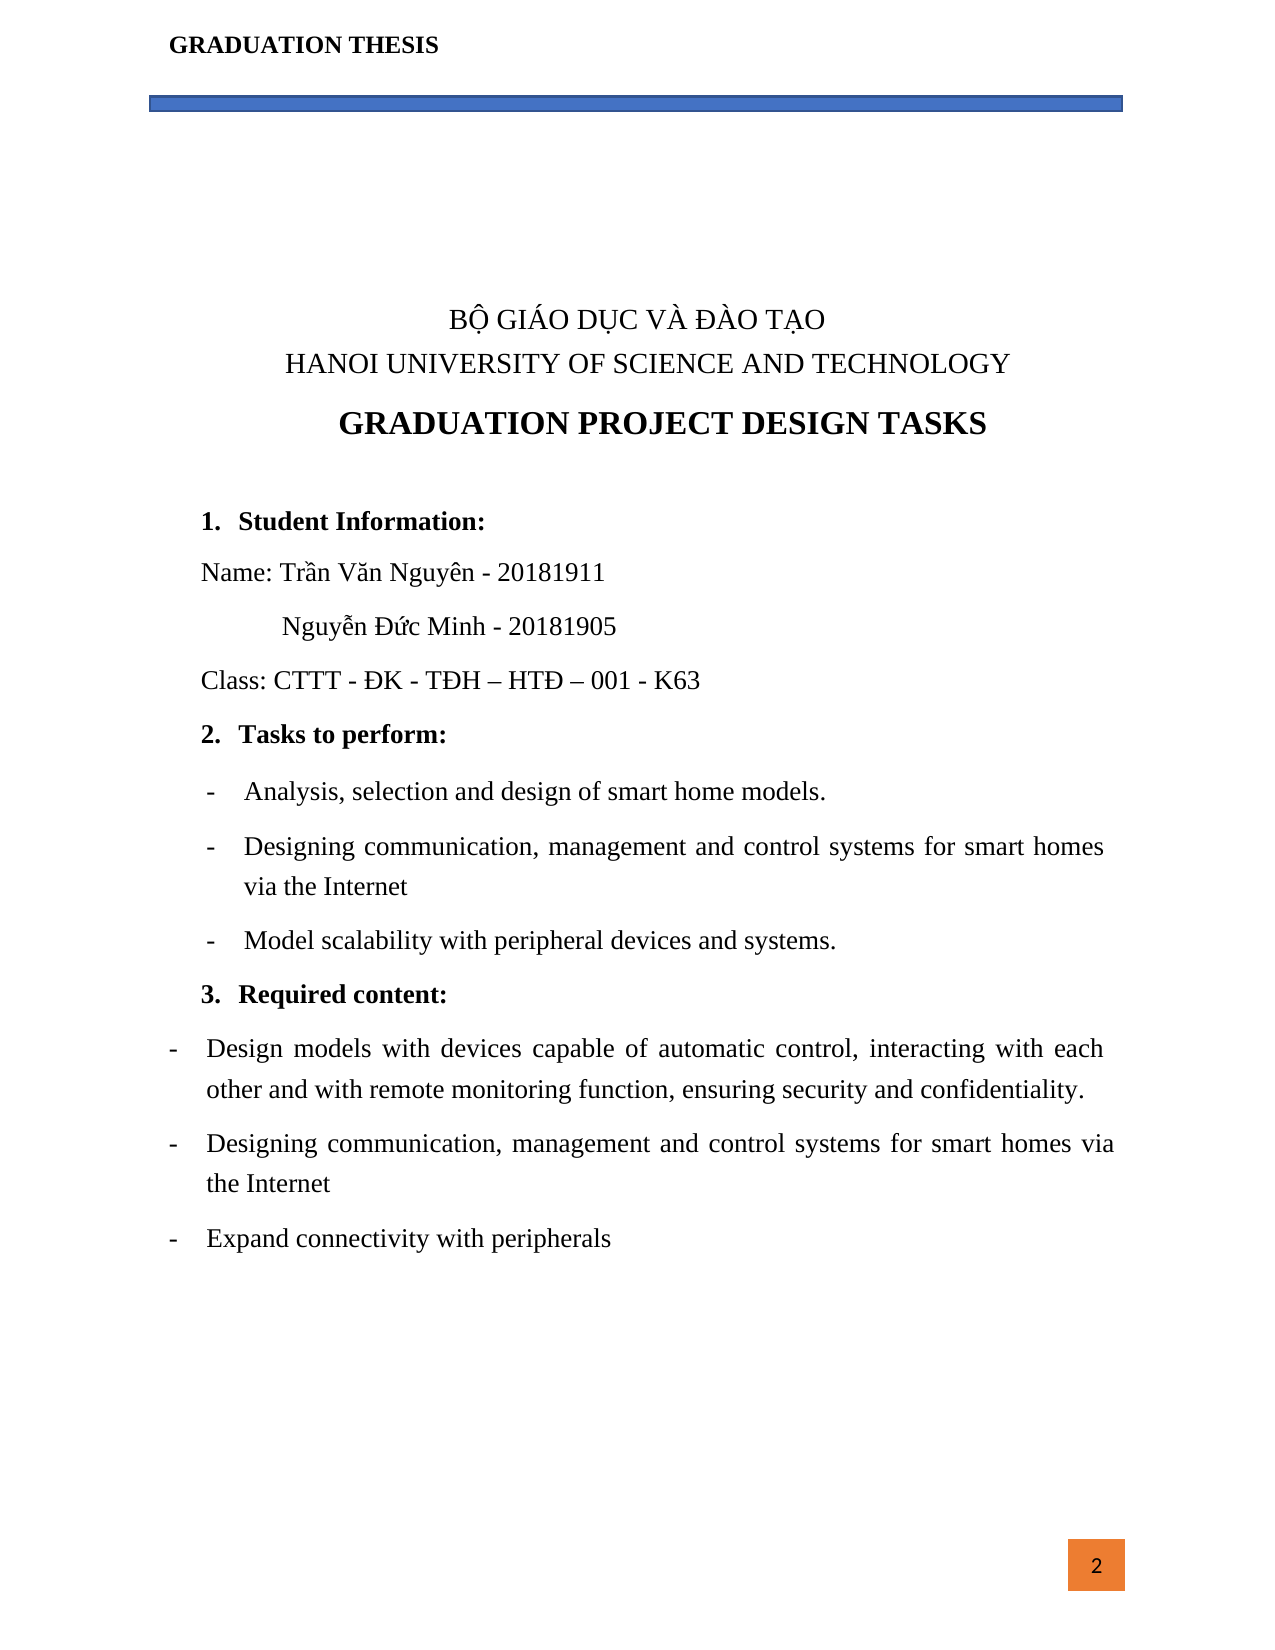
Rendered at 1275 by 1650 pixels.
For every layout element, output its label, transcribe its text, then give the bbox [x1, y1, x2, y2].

text Nguyễn Đức Minh - 20181905 [201, 610, 1105, 641]
subtitle GRADUATION PROJECT DESIGN TASKS [200, 403, 1125, 442]
list Student Information: [201, 505, 1106, 536]
text Class: CTTT - ĐK - TĐH – HTĐ – 001 - K63 [201, 664, 1105, 695]
list Analysis, selection and design of smart home models. [206, 775, 1105, 807]
text BỘ GIÁO DỤC VÀ ĐÀO TẠO HANOI UNIVERSITY OF SCIENCE AND TECHNOLOGY [169, 302, 1105, 379]
list Tasks to perform: [201, 718, 1125, 749]
list Designing communication, management and control systems for smart homes via the Internet [206, 829, 1105, 901]
text Name: Trần Văn Nguyên - 20181911 [201, 556, 1105, 587]
list Expand connectivity with peripherals [169, 1222, 1116, 1253]
list Model scalability with peripheral devices and systems. [206, 924, 1105, 955]
list Designing communication, management and control systems for smart homes via the Internet [169, 1127, 1116, 1199]
list Required content: [201, 978, 1105, 1009]
list Design models with devices capable of automatic control, interacting with each other and with remote monitoring function, ensuring security and confidentiality. [169, 1032, 1105, 1104]
